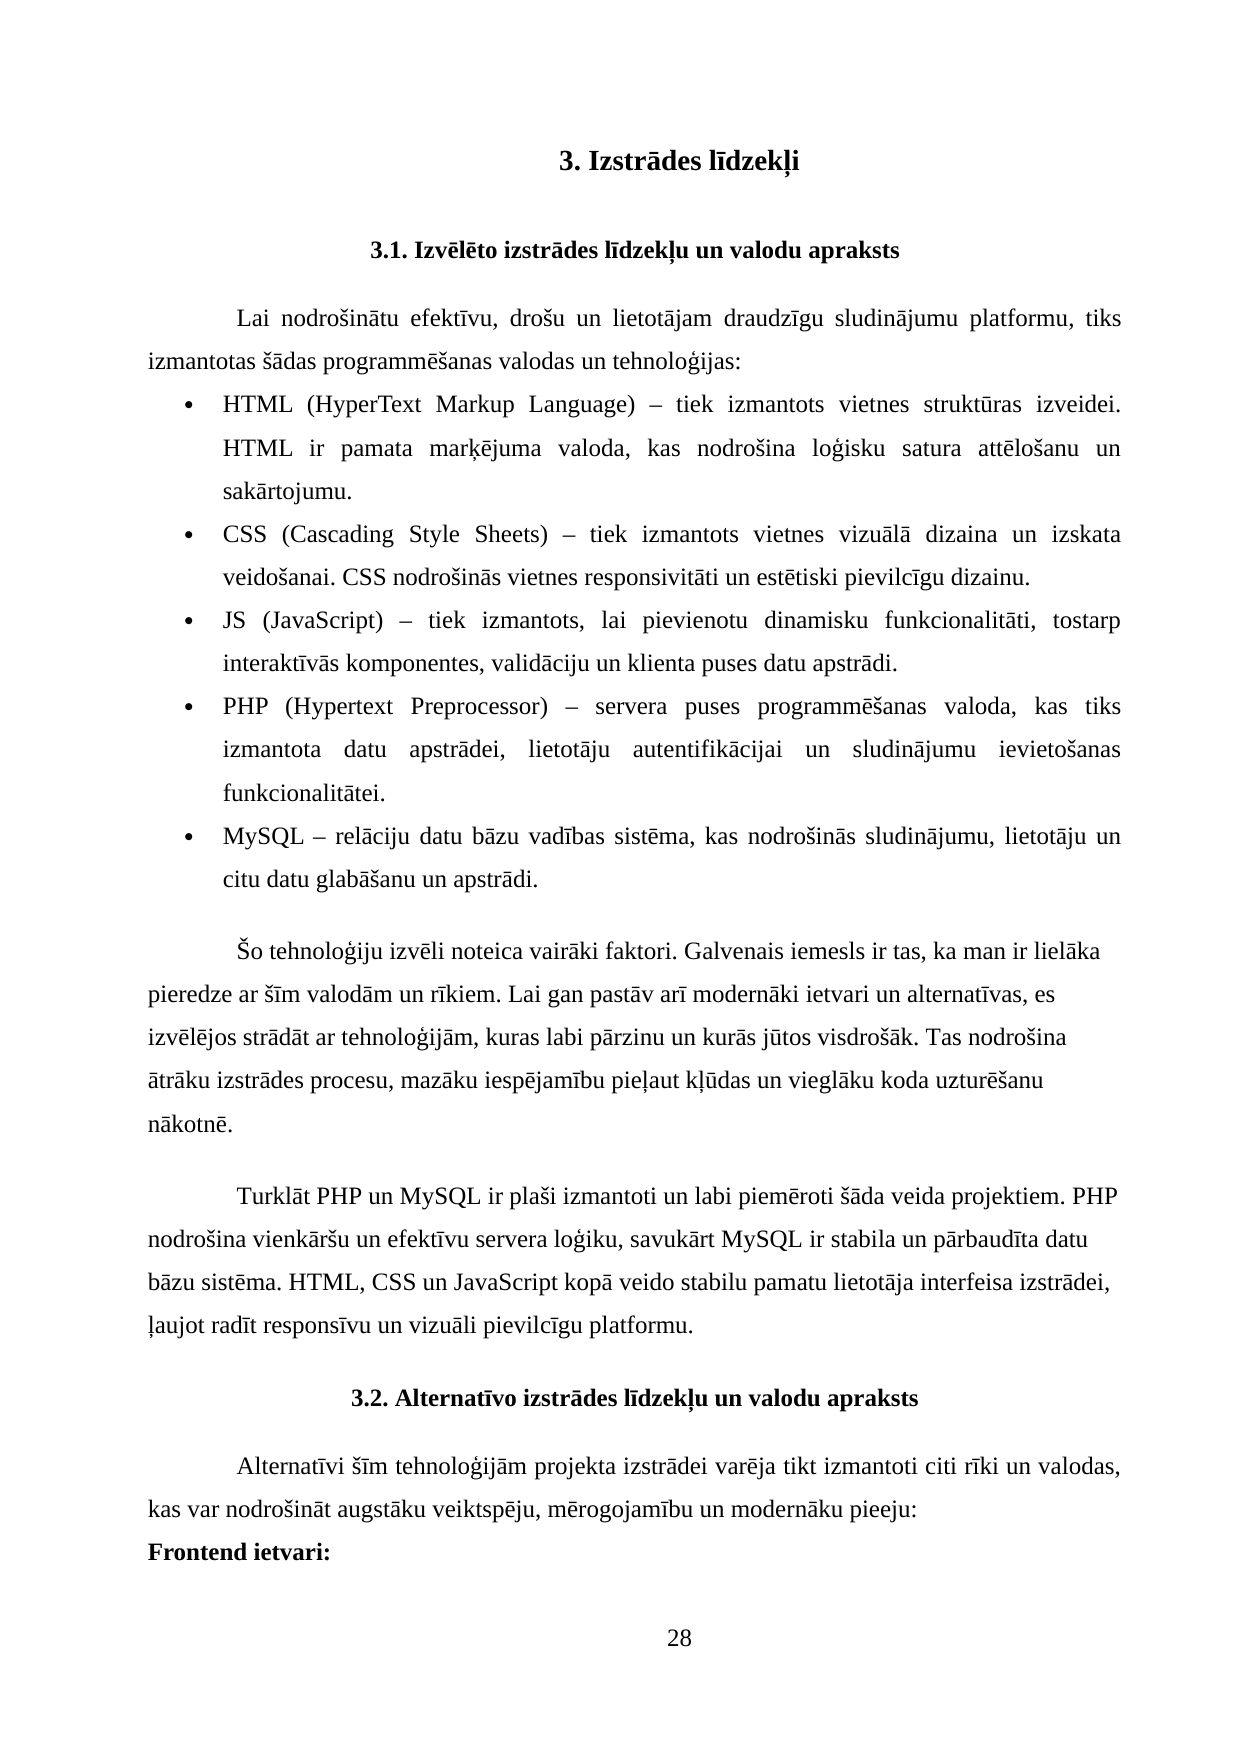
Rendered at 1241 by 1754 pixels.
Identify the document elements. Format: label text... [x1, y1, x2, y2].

text Lai nodrošinātu efektīvu, drošu un lietotājam draudzīgu sludinājumu platformu, tiks izmantotas šādas programmēšanas valodas un tehnoloģijas: [148, 303, 1122, 375]
subtitle Izstrādes līdzekļi [148, 143, 1122, 177]
list MySQL – relāciju datu bāzu vadības sistēma, kas nodrošinās sludinājumu, lietotāju un citu datu glabāšanu un apstrādi. [185, 821, 1122, 893]
list HTML (HyperText Markup Language) – tiek izmantots vietnes struktūras izveidei. HTML ir pamata marķējuma valoda, kas nodrošina loģisku satura attēlošanu un sakārtojumu. [185, 389, 1122, 504]
text Turklāt PHP un MySQL ir plaši izmantoti un labi piemēroti šāda veida projektiem. PHP nodrošina vienkāršu un efektīvu servera loģiku, savukārt MySQL ir stabila un pārbaudīta datu bāzu sistēma. HTML, CSS un JavaScript kopā veido stabilu pamatu lietotāja interfeisa izstrādei, ļaujot radīt responsīvu un vizuāli pievilcīgu platformu. [148, 1181, 1122, 1339]
text Alternatīvi šīm tehnoloģijām projekta izstrādei varēja tikt izmantoti citi rīki un valodas, kas var nodrošināt augstāku veiktspēju, mērogojamību un modernāku pieeju: [148, 1451, 1122, 1523]
subtitle Alternatīvo izstrādes līdzekļu un valodu apraksts [148, 1383, 1122, 1411]
text Šo tehnoloģiju izvēli noteica vairāki faktori. Galvenais iemesls ir tas, ka man ir lielāka pieredze ar šīm valodām un rīkiem. Lai gan pastāv arī modernāki ietvari un alternatīvas, es izvēlējos strādāt ar tehnoloģijām, kuras labi pārzinu un kurās jūtos visdrošāk. Tas nodrošina ātrāku izstrādes procesu, mazāku iespējamību pieļaut kļūdas un vieglāku koda uzturēšanu nākotnē. [148, 936, 1122, 1137]
text Frontend ietvari: [148, 1537, 1122, 1566]
list PHP (Hypertext Preprocessor) – servera puses programmēšanas valoda, kas tiks izmantota datu apstrādei, lietotāju autentifikācijai un sludinājumu ievietošanas funkcionalitātei. [185, 691, 1122, 806]
subtitle Izvēlēto izstrādes līdzekļu un valodu apraksts [148, 235, 1122, 264]
list JS (JavaScript) – tiek izmantots, lai pievienotu dinamisku funkcionalitāti, tostarp interaktīvās komponentes, validāciju un klienta puses datu apstrādi. [185, 605, 1122, 677]
list CSS (Cascading Style Sheets) – tiek izmantots vietnes vizuālā dizaina un izskata veidošanai. CSS nodrošinās vietnes responsivitāti un estētiski pievilcīgu dizainu. [185, 519, 1122, 591]
